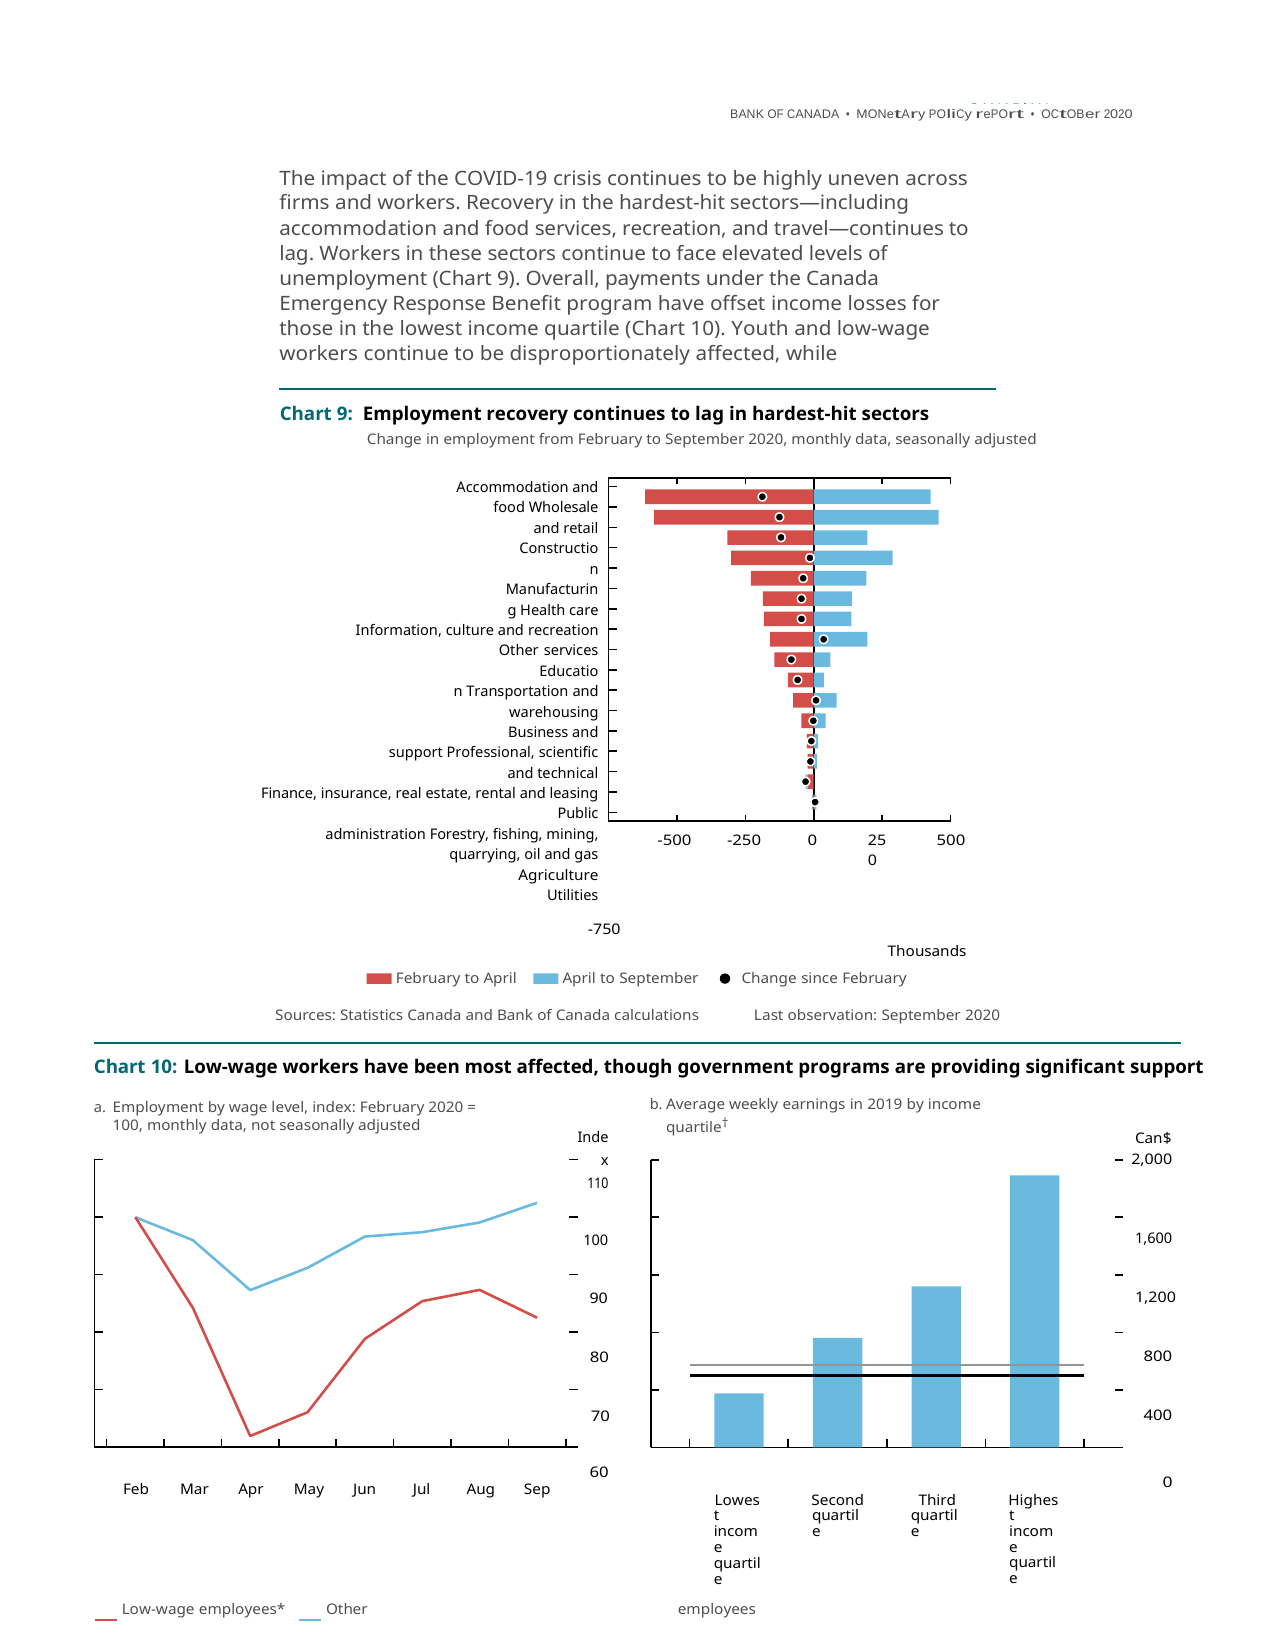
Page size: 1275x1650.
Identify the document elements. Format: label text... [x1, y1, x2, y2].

text Feb Mar Apr May Jun Jul Aug Sep [61, 1481, 612, 1497]
text 500 [936, 830, 1204, 850]
text Agriculture [39, 864, 598, 884]
text 250 [868, 830, 895, 870]
text Low-wage employees* Other employees [678, 1599, 1204, 1619]
list Average weekly earnings in 2019 by income quartile† [649, 1094, 1035, 1137]
text Sources: Statistics Canada and Bank of Canada calculations Last observation: September 2020 [71, 1004, 1204, 1024]
text Lowest income quartile [713, 1493, 764, 1589]
text 70 400 [591, 1404, 1204, 1426]
text Accommodation and food Wholesale and retail [431, 477, 598, 537]
text Change in employment from February to September 2020, monthly data, seasonally adjusted [367, 429, 1204, 448]
text Business and support Professional, scientific and technical [363, 722, 598, 782]
text Index 110 [571, 1127, 608, 1193]
text -750 [39, 919, 620, 939]
text Information, culture and recreation [39, 620, 598, 639]
text Education Transportation and warehousing [388, 661, 598, 721]
text Highest income quartile [1008, 1493, 1061, 1588]
text 0 [965, 1473, 1172, 1491]
text Low-wage employees* Other employees [122, 1599, 449, 1619]
text Utilities [39, 884, 598, 904]
text Third quartile [911, 1493, 963, 1541]
list Employment by wage level, index: February 2020 = 100, monthly data, not seasonally adjusted [94, 1097, 498, 1135]
text -500 -250 0 [657, 830, 817, 850]
text Thousands [887, 941, 1204, 961]
text Chart 10: Low-wage workers have been most aﬀected, though government programs are providing signiﬁcant support [94, 1053, 1204, 1079]
text Public administration Forestry, fishing, mining, quarrying, oil and gas [302, 803, 598, 864]
text The impact of the COVID-19 crisis continues to be highly uneven across firms and workers. Recovery in the hardest-hit sectors—including accommodation and food services, recreation, and travel—continues to lag. Workers in these sectors continue to face elevated levels of unemployment (Chart 9). Overall, payments under the Canada Emergency Response Benefit program have offset income losses for those in the lowest income quartile (Chart 10). Youth and low-wage workers continue to be disproportionately affected, while [279, 166, 988, 366]
text 90 1,200 [589, 1287, 1204, 1308]
text Chart 9: Employment recovery continues to lag in hardest-hit sectors [279, 400, 1204, 425]
text Second quartile [811, 1493, 865, 1541]
text February to April April to September Change since February [396, 968, 1204, 988]
text 80 800 [589, 1346, 1204, 1367]
text Finance, insurance, real estate, rental and leasing [39, 783, 598, 802]
text 100 1,600 [583, 1228, 1204, 1249]
text Can$ 2,000 [1131, 1128, 1174, 1168]
text Other services [39, 640, 598, 660]
text Construction Manufacturing Health care [504, 538, 598, 619]
text 60 [39, 1464, 608, 1481]
